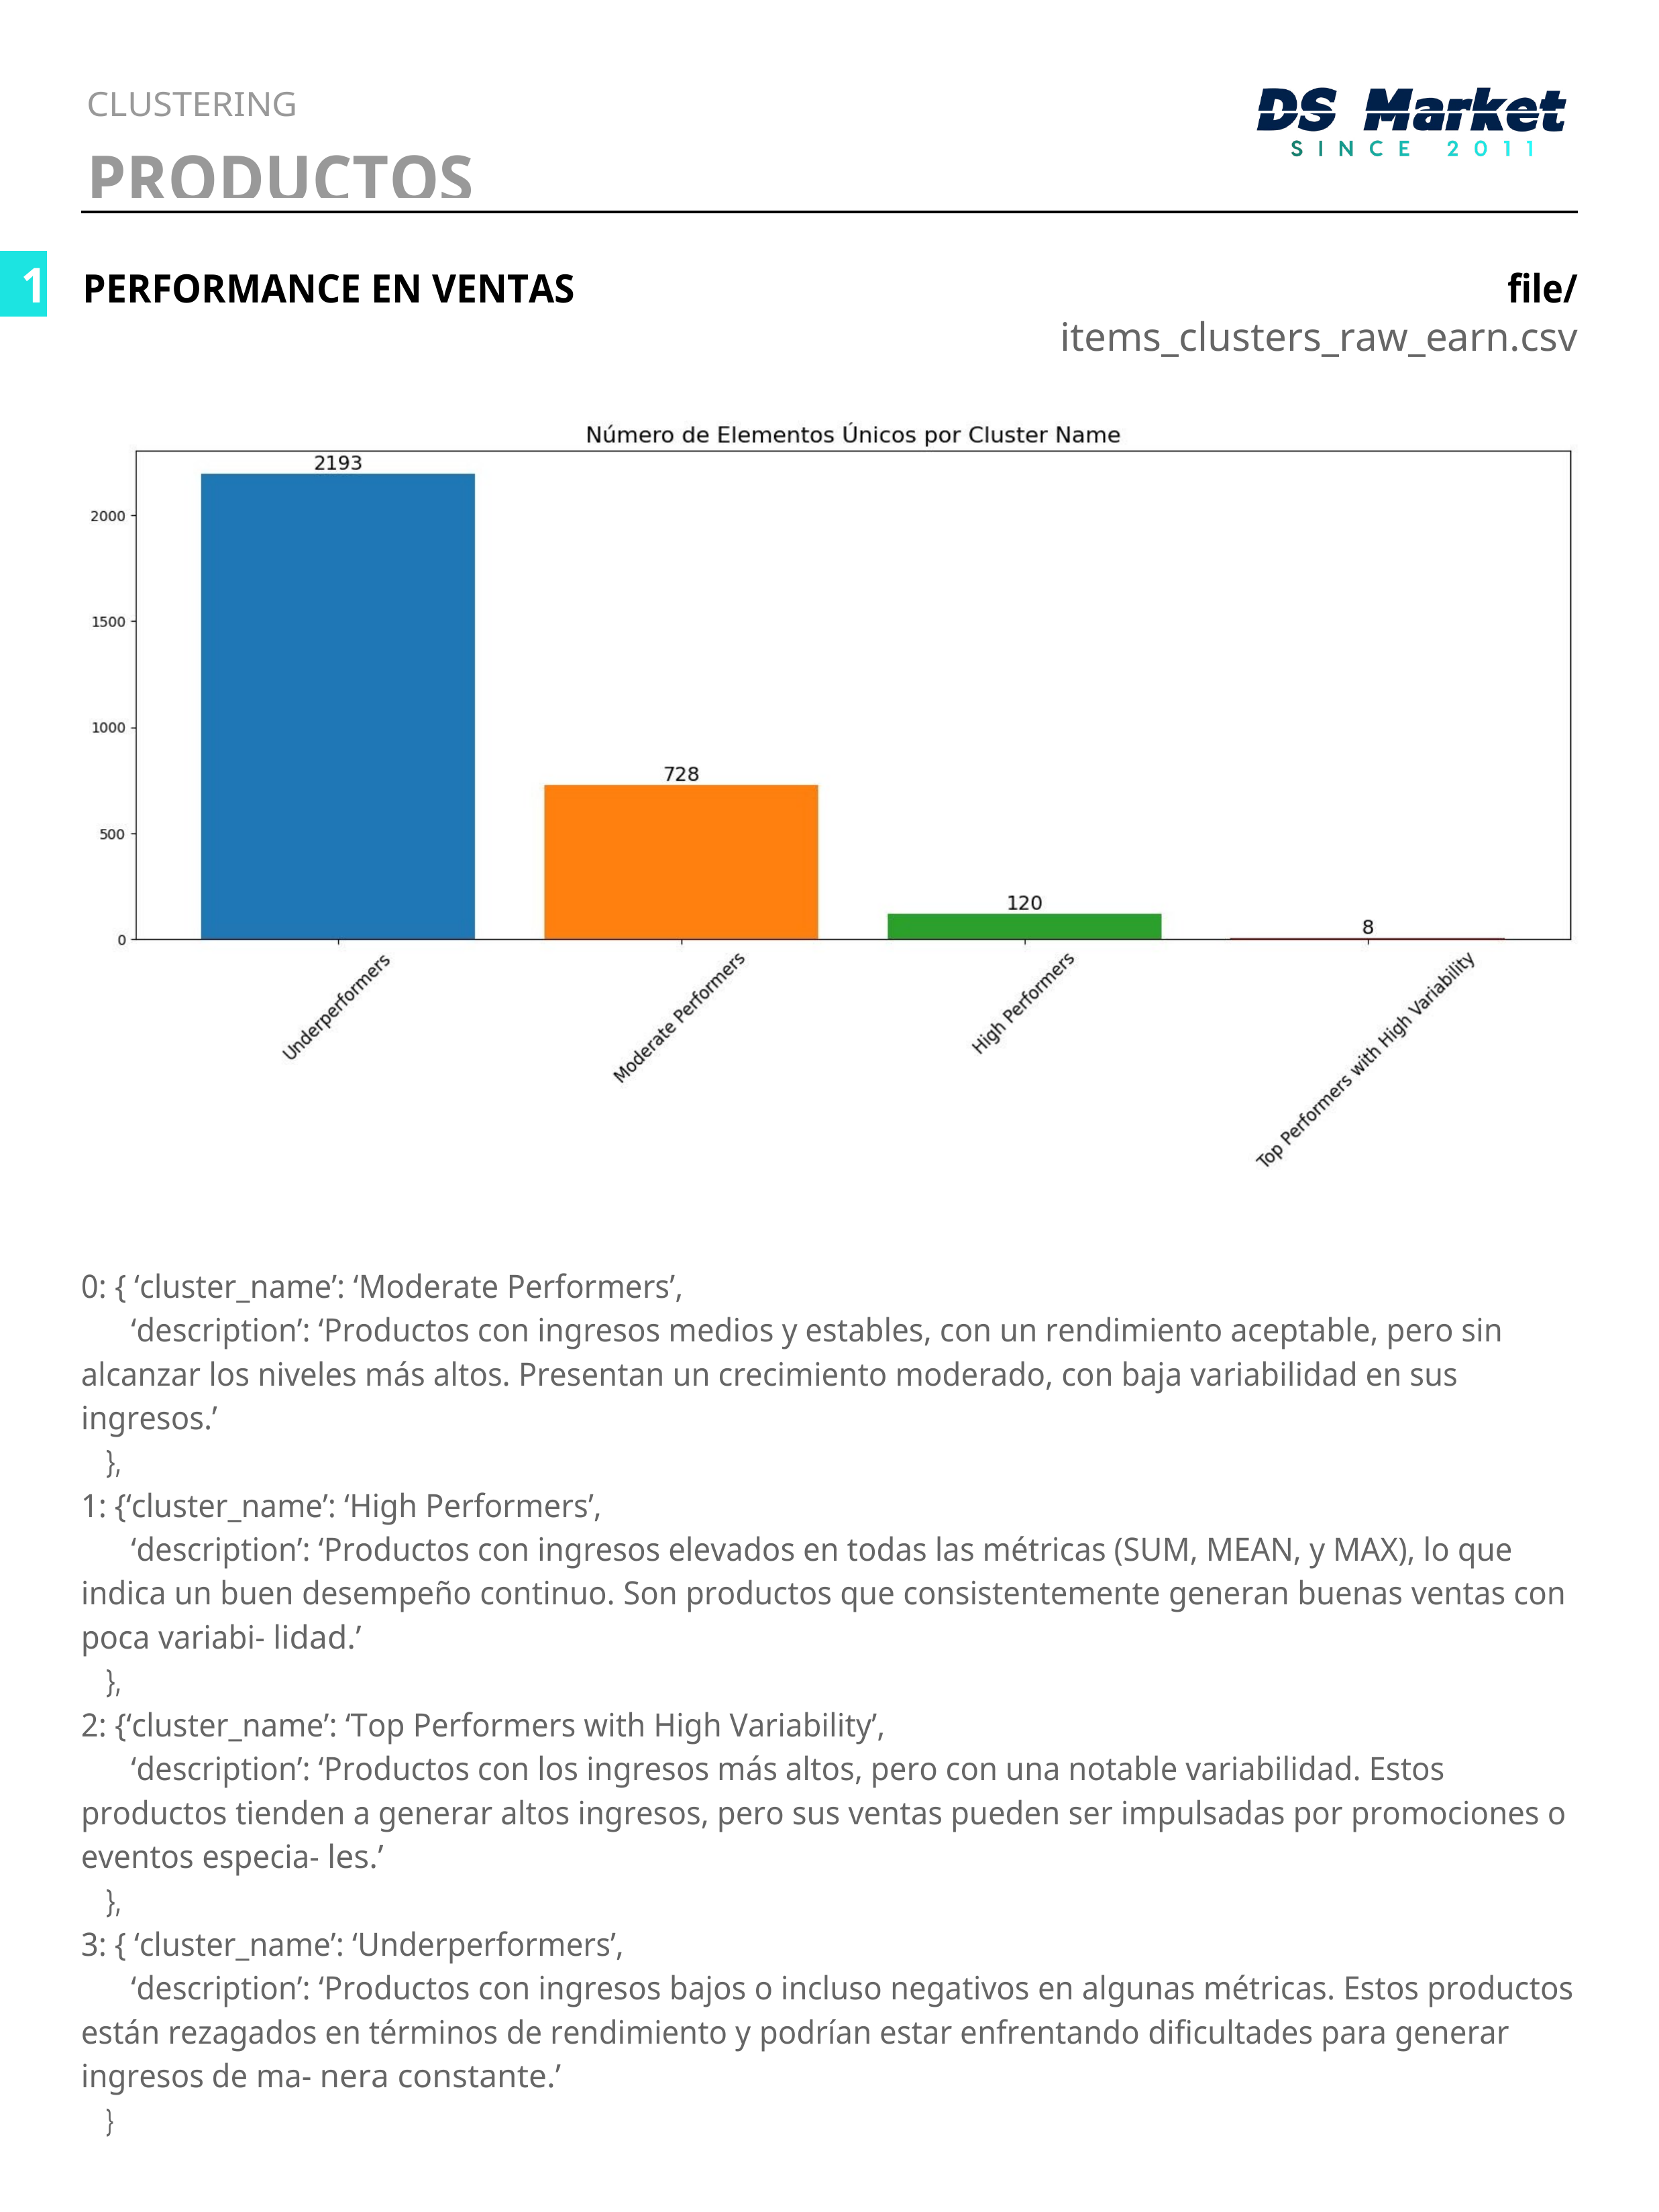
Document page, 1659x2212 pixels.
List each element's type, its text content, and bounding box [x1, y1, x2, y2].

text ‘description’: ‘Productos con ingresos medios y estables, con un rendimiento aceptable, pero sin alcanzar los niveles más altos. Presentan un crecimiento moderado, con baja variabilidad en sus ingresos.’ [81, 1307, 1567, 1439]
text ‘description’: ‘Productos con ingresos elevados en todas las métricas (SUM, MEAN, y MAX), lo que indica un buen desempeño continuo. Son productos que consistentemente generan buenas ventas con poca variabi- lidad.’ [81, 1527, 1567, 1658]
text }, [106, 1439, 1586, 1483]
text ‘description’: ‘Productos con ingresos bajos o incluso negativos en algunas métricas. Estos productos están rezagados en términos de rendimiento y podrían estar enfrentando dificultades para generar ingresos de ma- nera constante.’ [81, 1966, 1586, 2097]
text }, [106, 1659, 1586, 1702]
text 2: {‘cluster_name’: ‘Top Performers with High Variability’, [81, 1702, 1586, 1746]
text }, [106, 1878, 1586, 1922]
text 1: {‘cluster_name’: ‘High Performers’, [81, 1483, 1586, 1527]
text ‘description’: ‘Productos con los ingresos más altos, pero con una notable variabilidad. Estos productos tienden a generar altos ingresos, pero sus ventas pueden ser impulsadas por promociones o eventos especia- les.’ [81, 1746, 1586, 1877]
text items_clusters_raw_earn.csv [0, 314, 1578, 360]
picture [1248, 111, 1575, 165]
text 3: { ‘cluster_name’: ‘Underperformers’, [81, 1922, 1586, 1966]
text } [106, 2097, 1586, 2141]
text 1 PERFORMANCE EN VENTAS file/ [47, 258, 1586, 314]
picture [1248, 78, 1575, 111]
text 0: { ‘cluster_name’: ‘Moderate Performers’, [81, 1264, 1586, 1307]
picture [89, 421, 1578, 1170]
